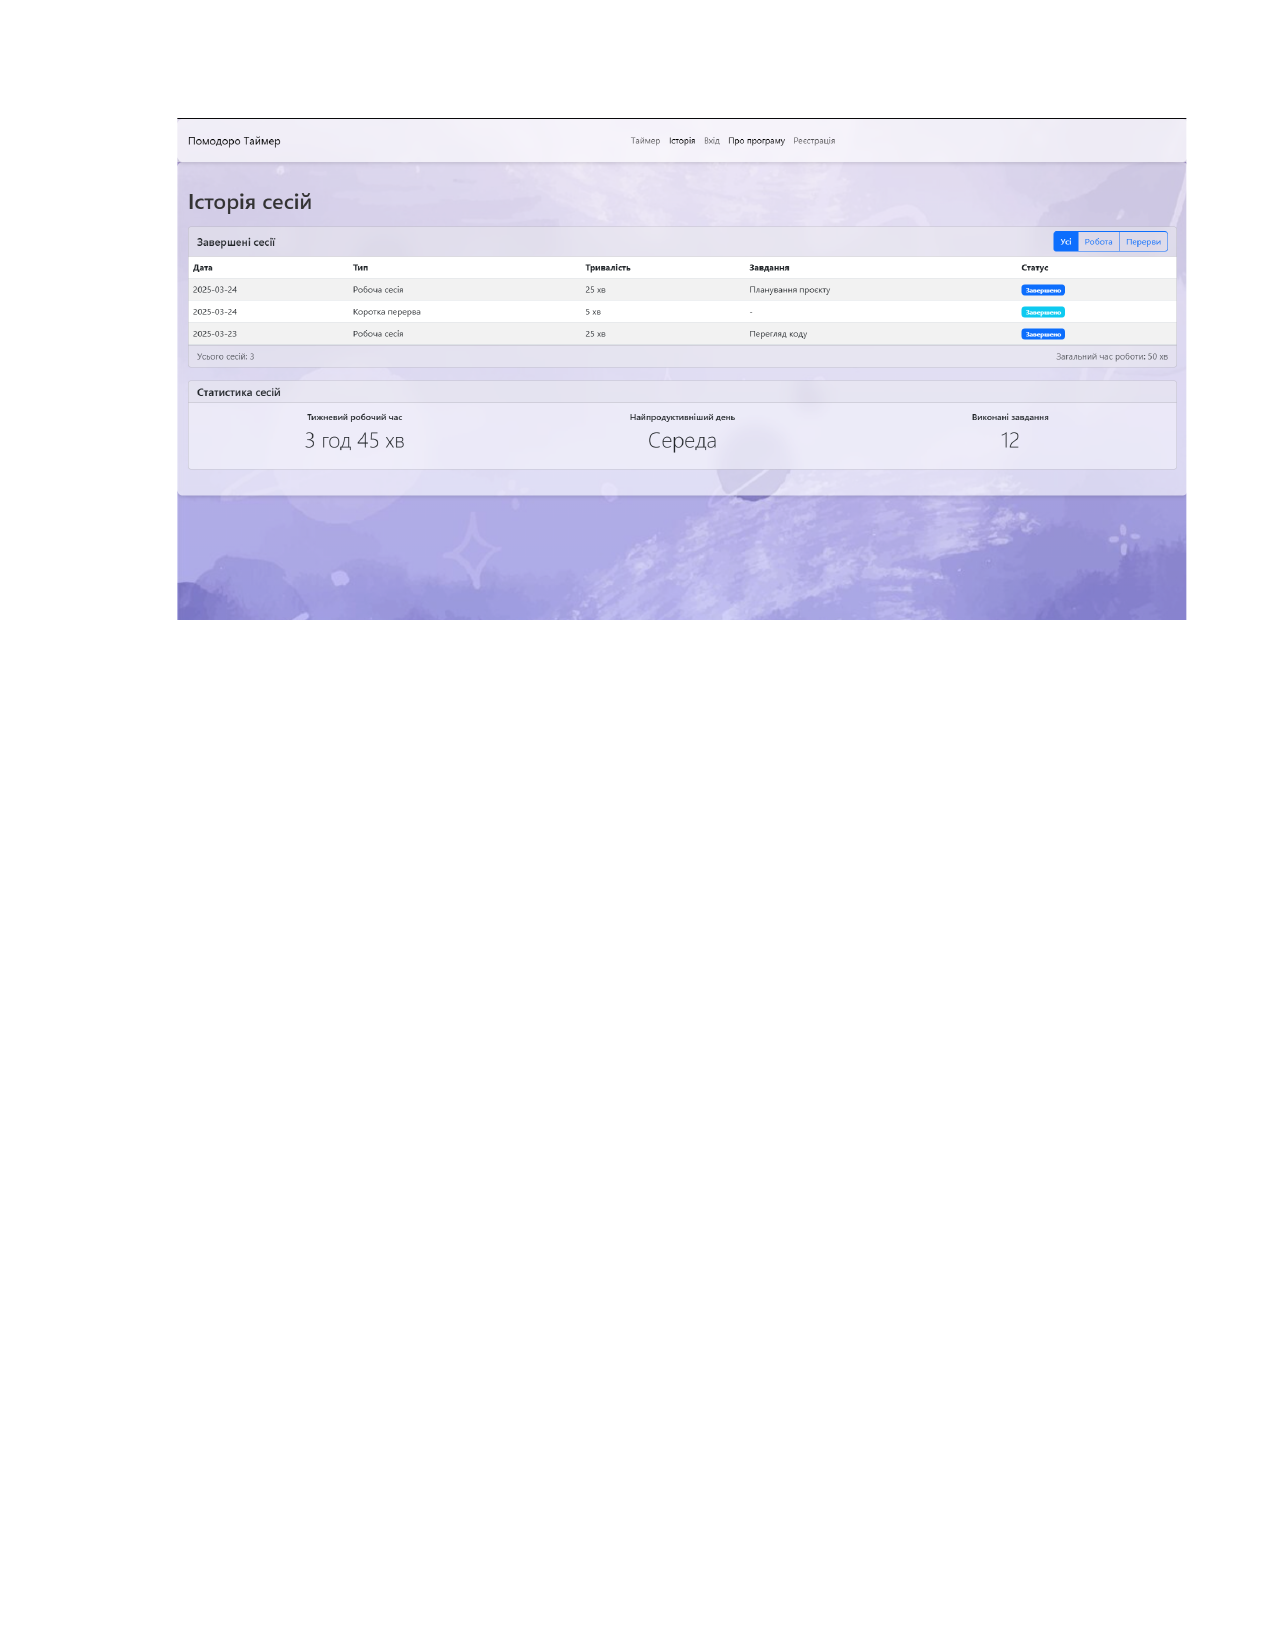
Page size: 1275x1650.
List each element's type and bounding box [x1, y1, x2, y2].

picture [177, 118, 1187, 620]
